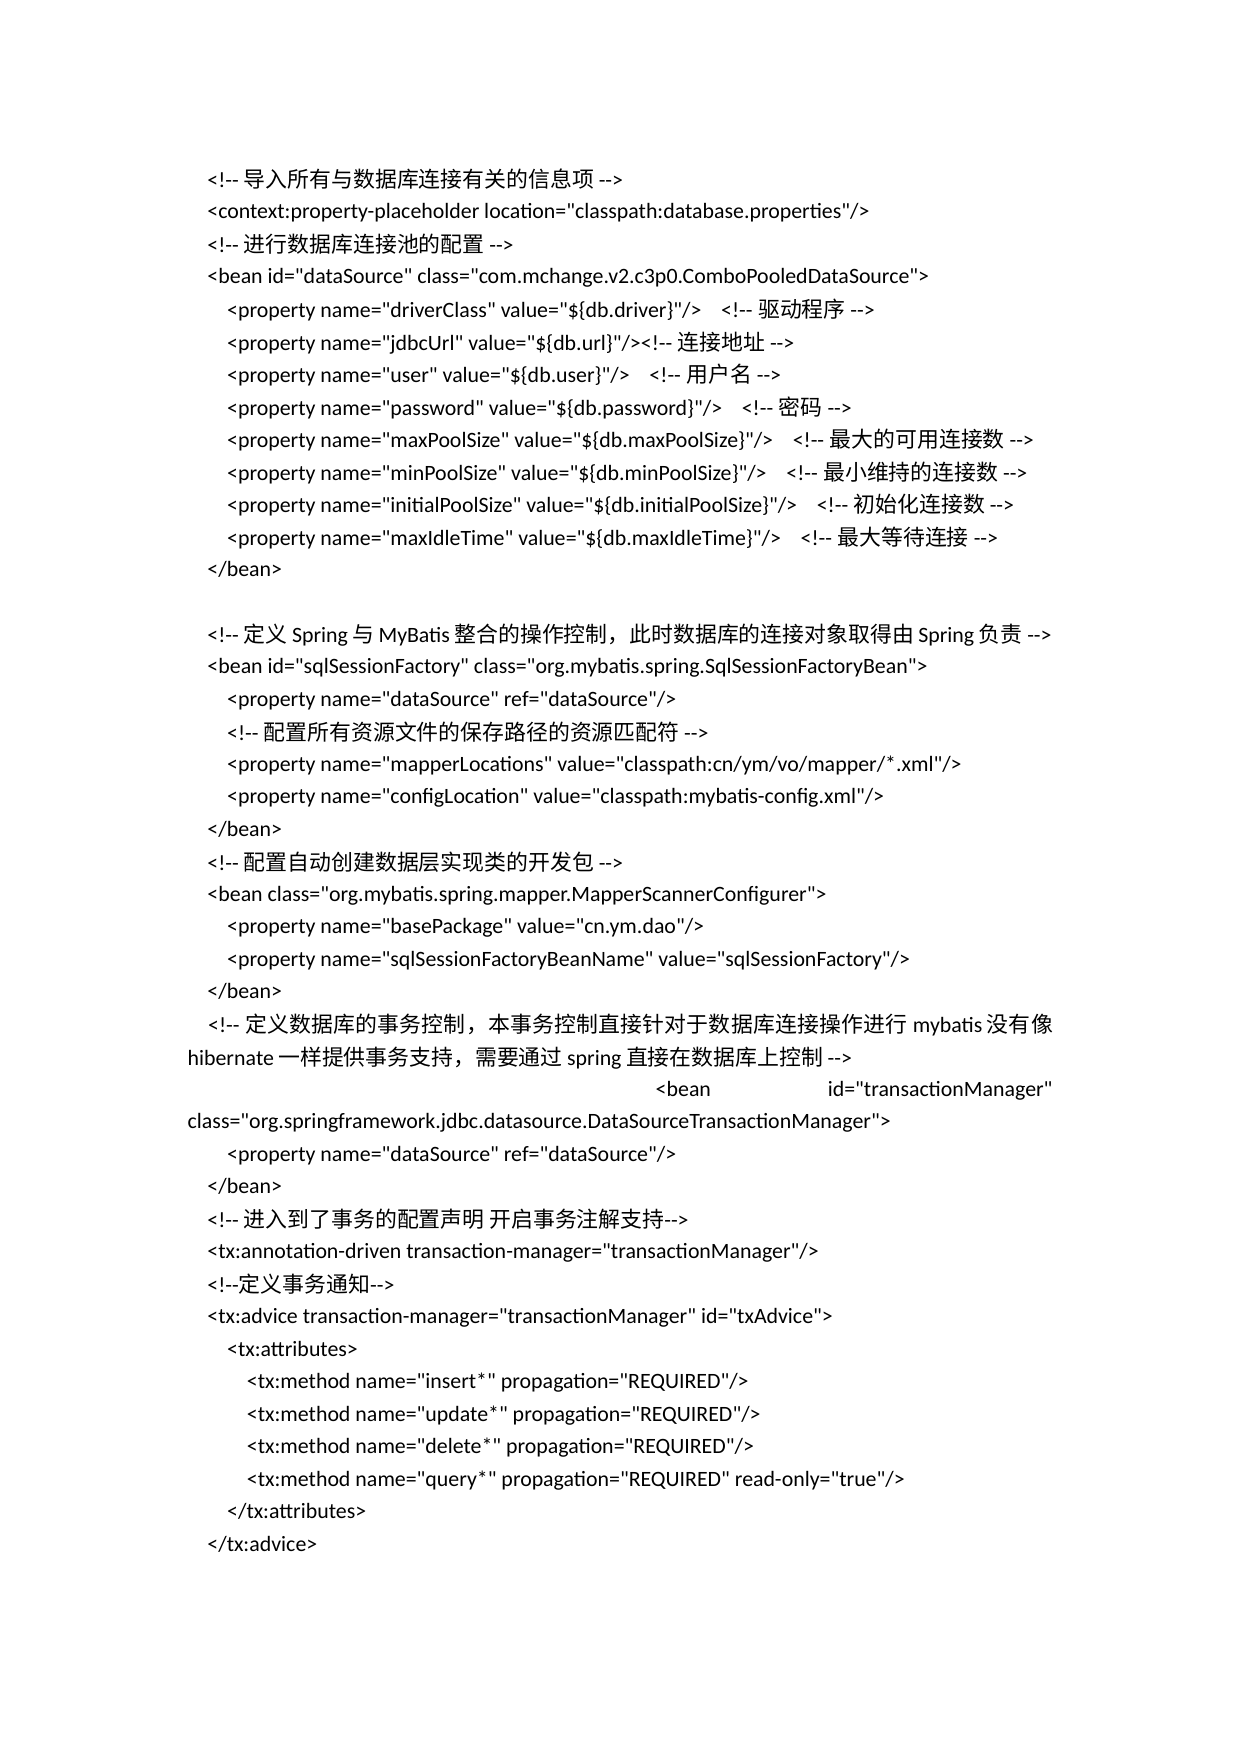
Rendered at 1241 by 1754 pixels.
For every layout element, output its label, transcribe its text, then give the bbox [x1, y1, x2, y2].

list <bean class="org.mybatis.spring.mapper.MapperScannerConfigurer"> [187, 877, 1053, 909]
list <bean id="dataSource" class="com.mchange.v2.c3p0.ComboPooledDataSource"> [187, 259, 1053, 292]
list <!-- 进行数据库连接池的配置 --> [187, 227, 1053, 259]
list <property name="dataSource" ref="dataSource"/> [187, 682, 1053, 714]
list <tx:method name="update*" propagation="REQUIRED"/> [187, 1397, 1053, 1429]
list <property name="user" value="${db.user}"/> <!-- 用户名 --> [187, 357, 1053, 389]
list <property name="driverClass" value="${db.driver}"/> <!-- 驱动程序 --> [187, 292, 1053, 324]
list <context:property-placeholder location="classpath:database.properties"/> [187, 194, 1053, 227]
list <property name="initialPoolSize" value="${db.initialPoolSize}"/> <!-- 初始化连接数 --> [187, 487, 1053, 519]
list <property name="minPoolSize" value="${db.minPoolSize}"/> <!-- 最小维持的连接数 --> [187, 454, 1053, 487]
list </bean> [187, 974, 1053, 1007]
list <tx:method name="query*" propagation="REQUIRED" read-only="true"/> [187, 1462, 1053, 1494]
list </bean> [187, 812, 1053, 844]
list <!-- 配置所有资源文件的保存路径的资源匹配符 --> [187, 714, 1053, 747]
list <property name="dataSource" ref="dataSource"/> [187, 1137, 1053, 1169]
list <!-- 配置自动创建数据层实现类的开发包 --> [187, 844, 1053, 877]
list </tx:attributes> [187, 1494, 1053, 1527]
list <bean id="transactionManager" class="org.springframework.jdbc.datasource.DataSourceTransactionManager"> [187, 1072, 1053, 1137]
list <property name="mapperLocations" value="classpath:cn/ym/vo/mapper/*.xml"/> [187, 747, 1053, 779]
list <!-- 定义Spring与MyBatis整合的操作控制，此时数据库的连接对象取得由Spring负责 --> [187, 617, 1053, 649]
list <property name="password" value="${db.password}"/> <!-- 密码 --> [187, 389, 1053, 422]
list <bean id="sqlSessionFactory" class="org.mybatis.spring.SqlSessionFactoryBean"> [187, 649, 1053, 682]
list <property name="maxPoolSize" value="${db.maxPoolSize}"/> <!-- 最大的可用连接数 --> [187, 422, 1053, 454]
list <tx:method name="insert*" propagation="REQUIRED"/> [187, 1364, 1053, 1397]
list <tx:method name="delete*" propagation="REQUIRED"/> [187, 1429, 1053, 1462]
list <tx:attributes> [187, 1332, 1053, 1364]
list <!-- 进入到了事务的配置声明 开启事务注解支持--> [187, 1202, 1053, 1234]
list <property name="sqlSessionFactoryBeanName" value="sqlSessionFactory"/> [187, 942, 1053, 974]
list <property name="configLocation" value="classpath:mybatis-config.xml"/> [187, 779, 1053, 812]
list <property name="maxIdleTime" value="${db.maxIdleTime}"/> <!-- 最大等待连接 --> [187, 519, 1053, 552]
list <property name="basePackage" value="cn.ym.dao"/> [187, 909, 1053, 942]
list </bean> [187, 552, 1053, 584]
list </tx:advice> [187, 1527, 1053, 1559]
list <tx:annotation-driven transaction-manager="transactionManager"/> [187, 1234, 1053, 1267]
list <!-- 导入所有与数据库连接有关的信息项 --> [187, 162, 1053, 194]
list <!-- 定义数据库的事务控制，本事务控制直接针对于数据库连接操作进行 mybatis没有像hibernate一样提供事务支持，需要通过spring直接在数据库上控制 --> [187, 1007, 1053, 1072]
list <property name="jdbcUrl" value="${db.url}"/><!-- 连接地址 --> [187, 324, 1053, 357]
list </bean> [187, 1169, 1053, 1202]
list <!--定义事务通知--> [187, 1267, 1053, 1299]
list <tx:advice transaction-manager="transactionManager" id="txAdvice"> [187, 1299, 1053, 1332]
